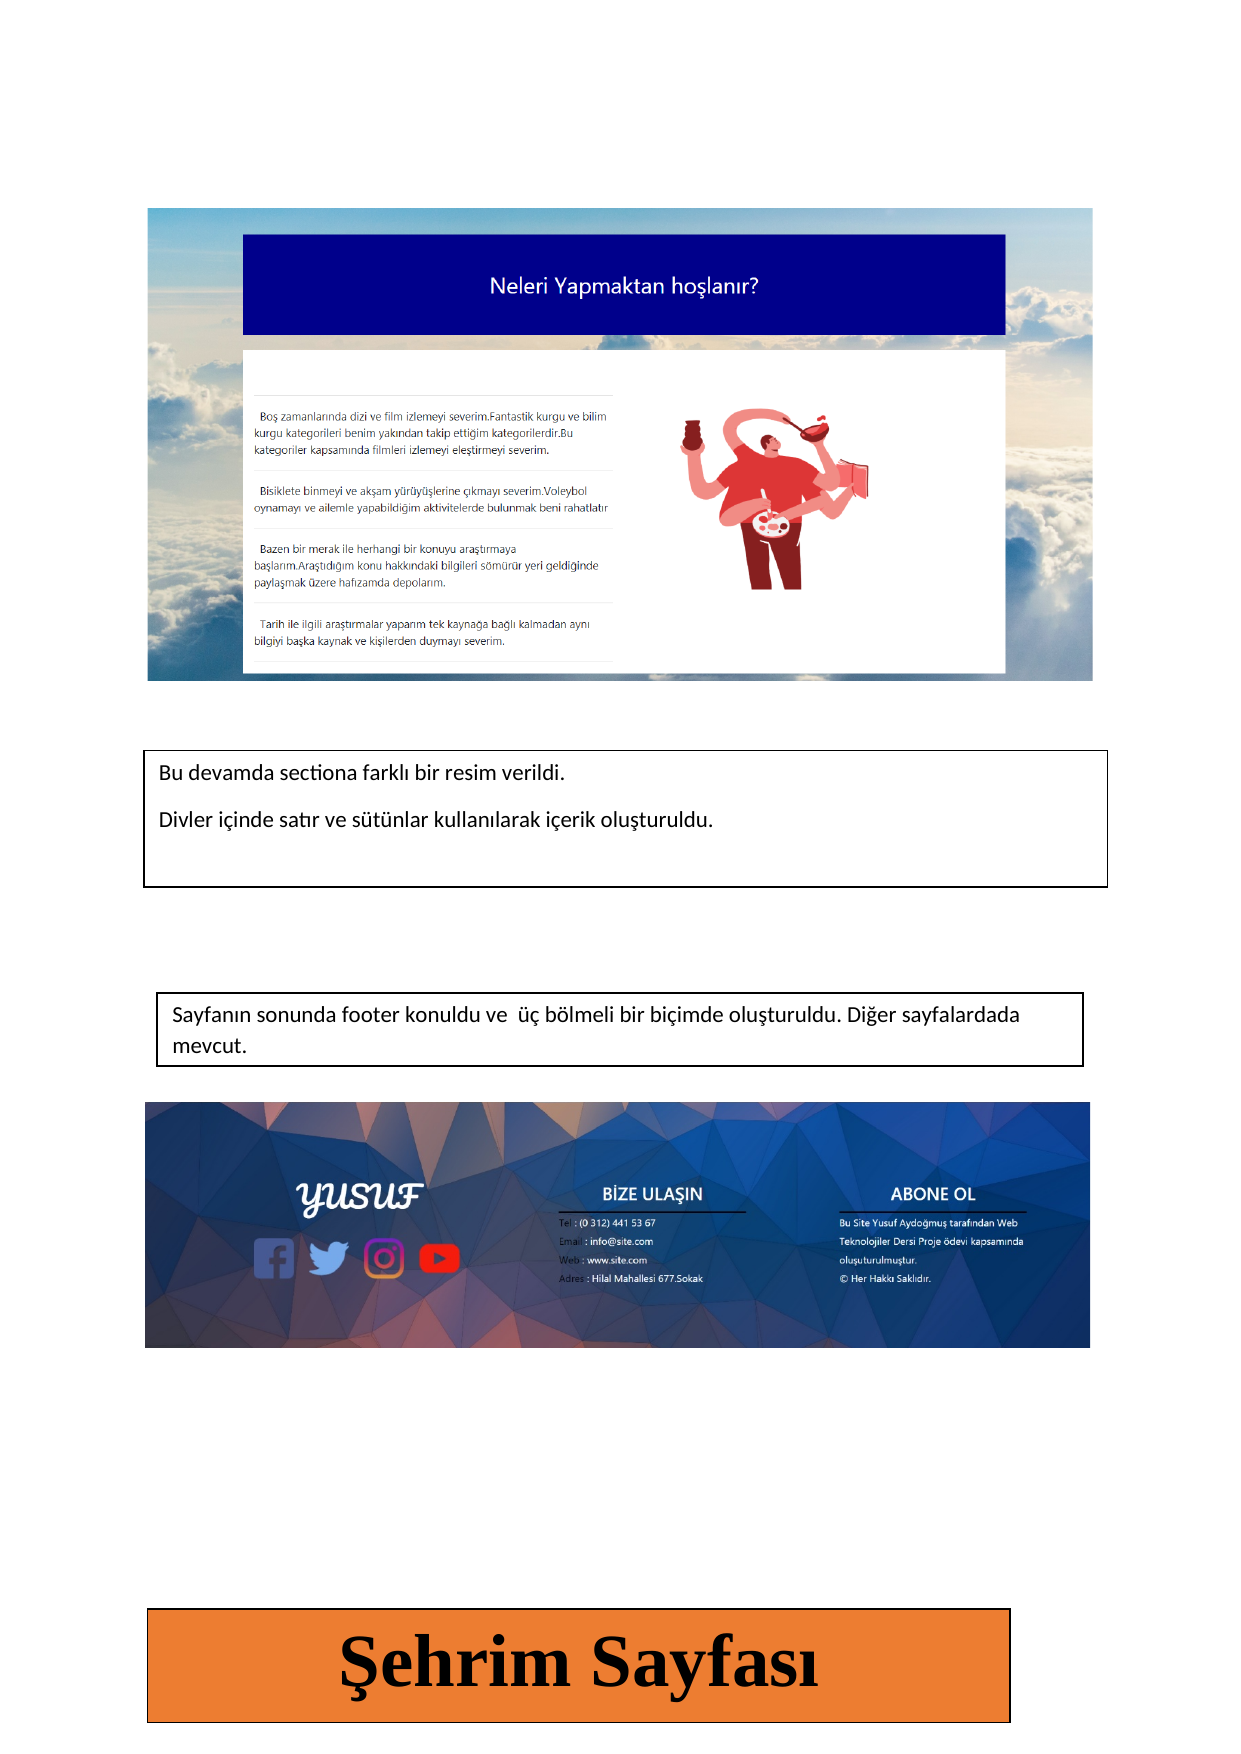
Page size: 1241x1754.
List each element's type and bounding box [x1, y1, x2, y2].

picture [147, 208, 1093, 681]
picture [145, 1102, 1091, 1348]
